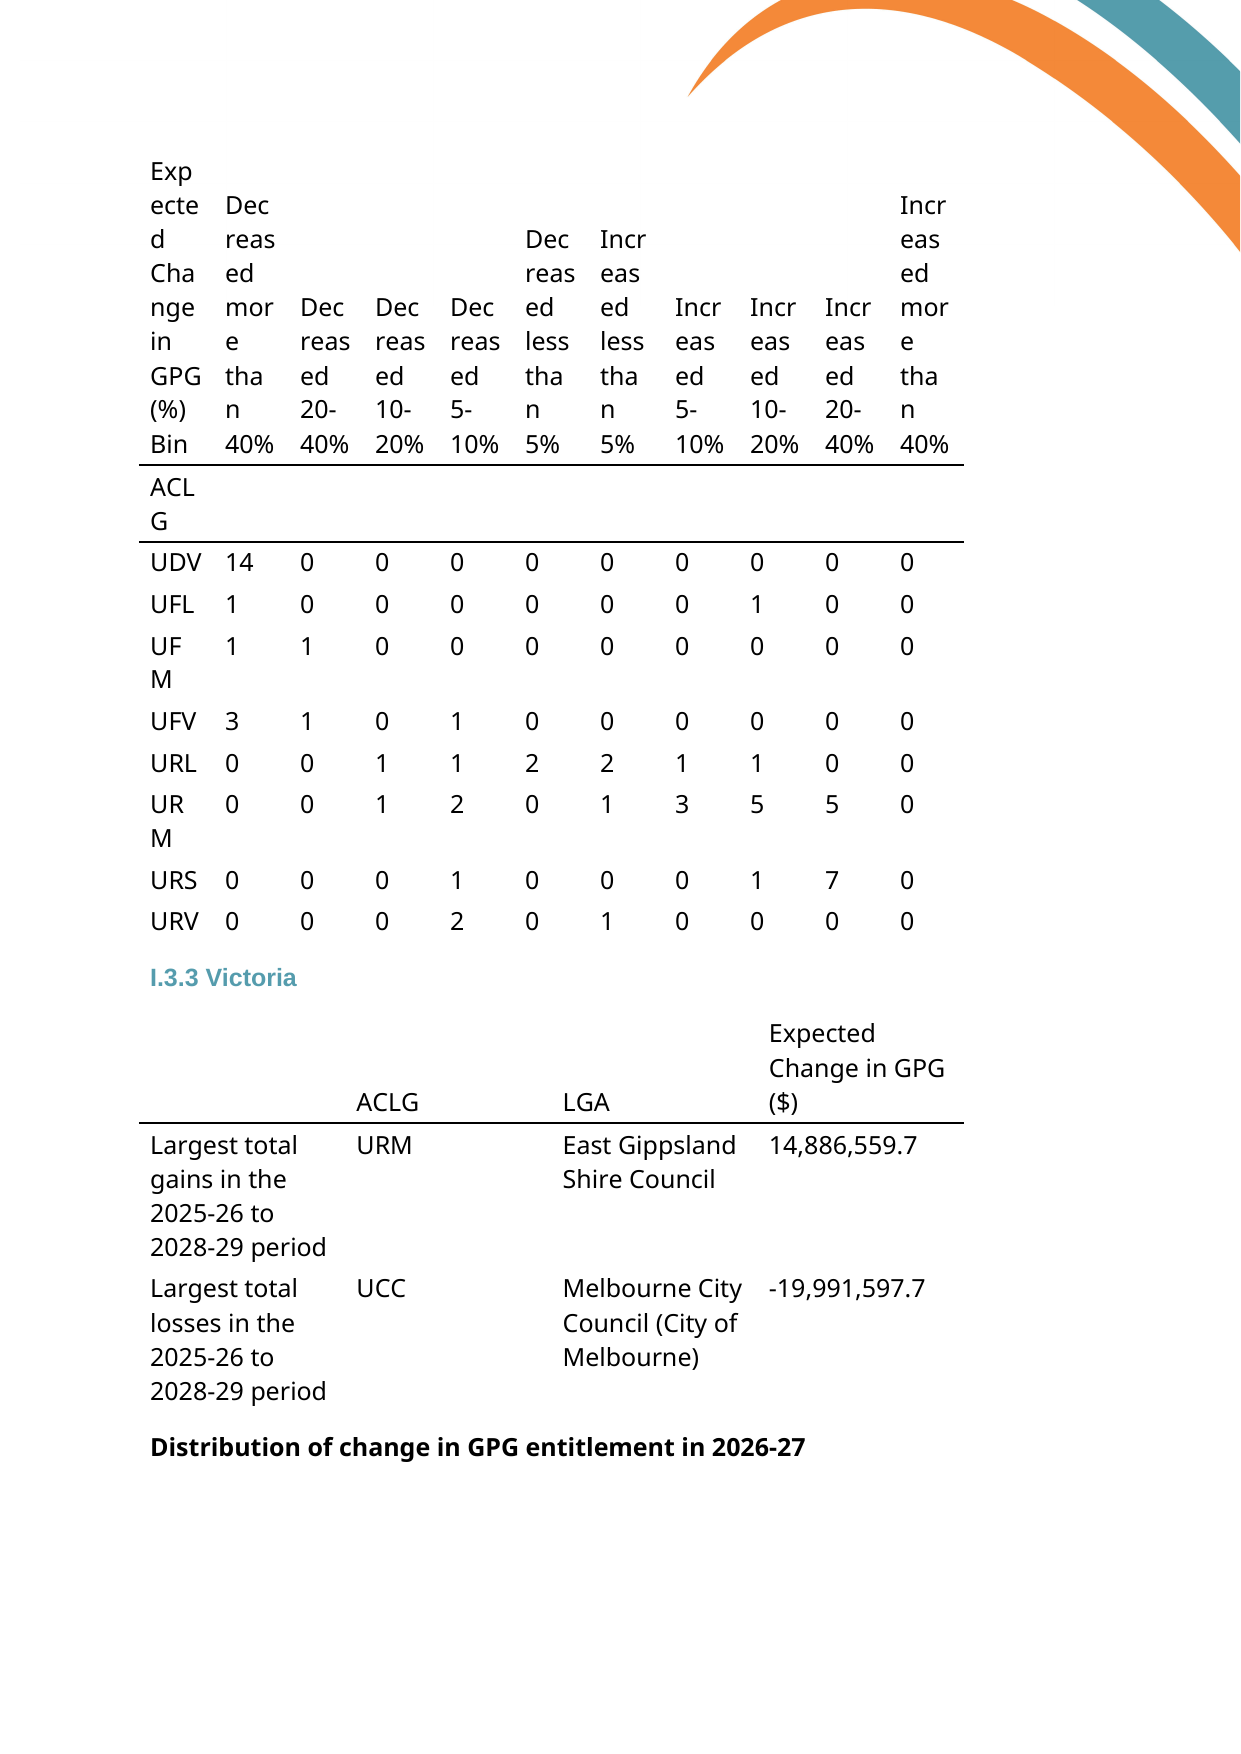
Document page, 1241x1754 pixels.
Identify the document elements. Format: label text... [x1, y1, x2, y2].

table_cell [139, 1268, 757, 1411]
text Distribution of change in GPG entitlement in 2026-27 [150, 1430, 1090, 1464]
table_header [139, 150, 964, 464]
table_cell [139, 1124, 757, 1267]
subtitle I.3.3 Victoria [150, 963, 1090, 991]
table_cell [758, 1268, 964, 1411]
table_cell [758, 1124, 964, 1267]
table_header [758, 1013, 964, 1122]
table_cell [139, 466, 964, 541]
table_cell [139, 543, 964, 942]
picture [19, 0, 1241, 306]
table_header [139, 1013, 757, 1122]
